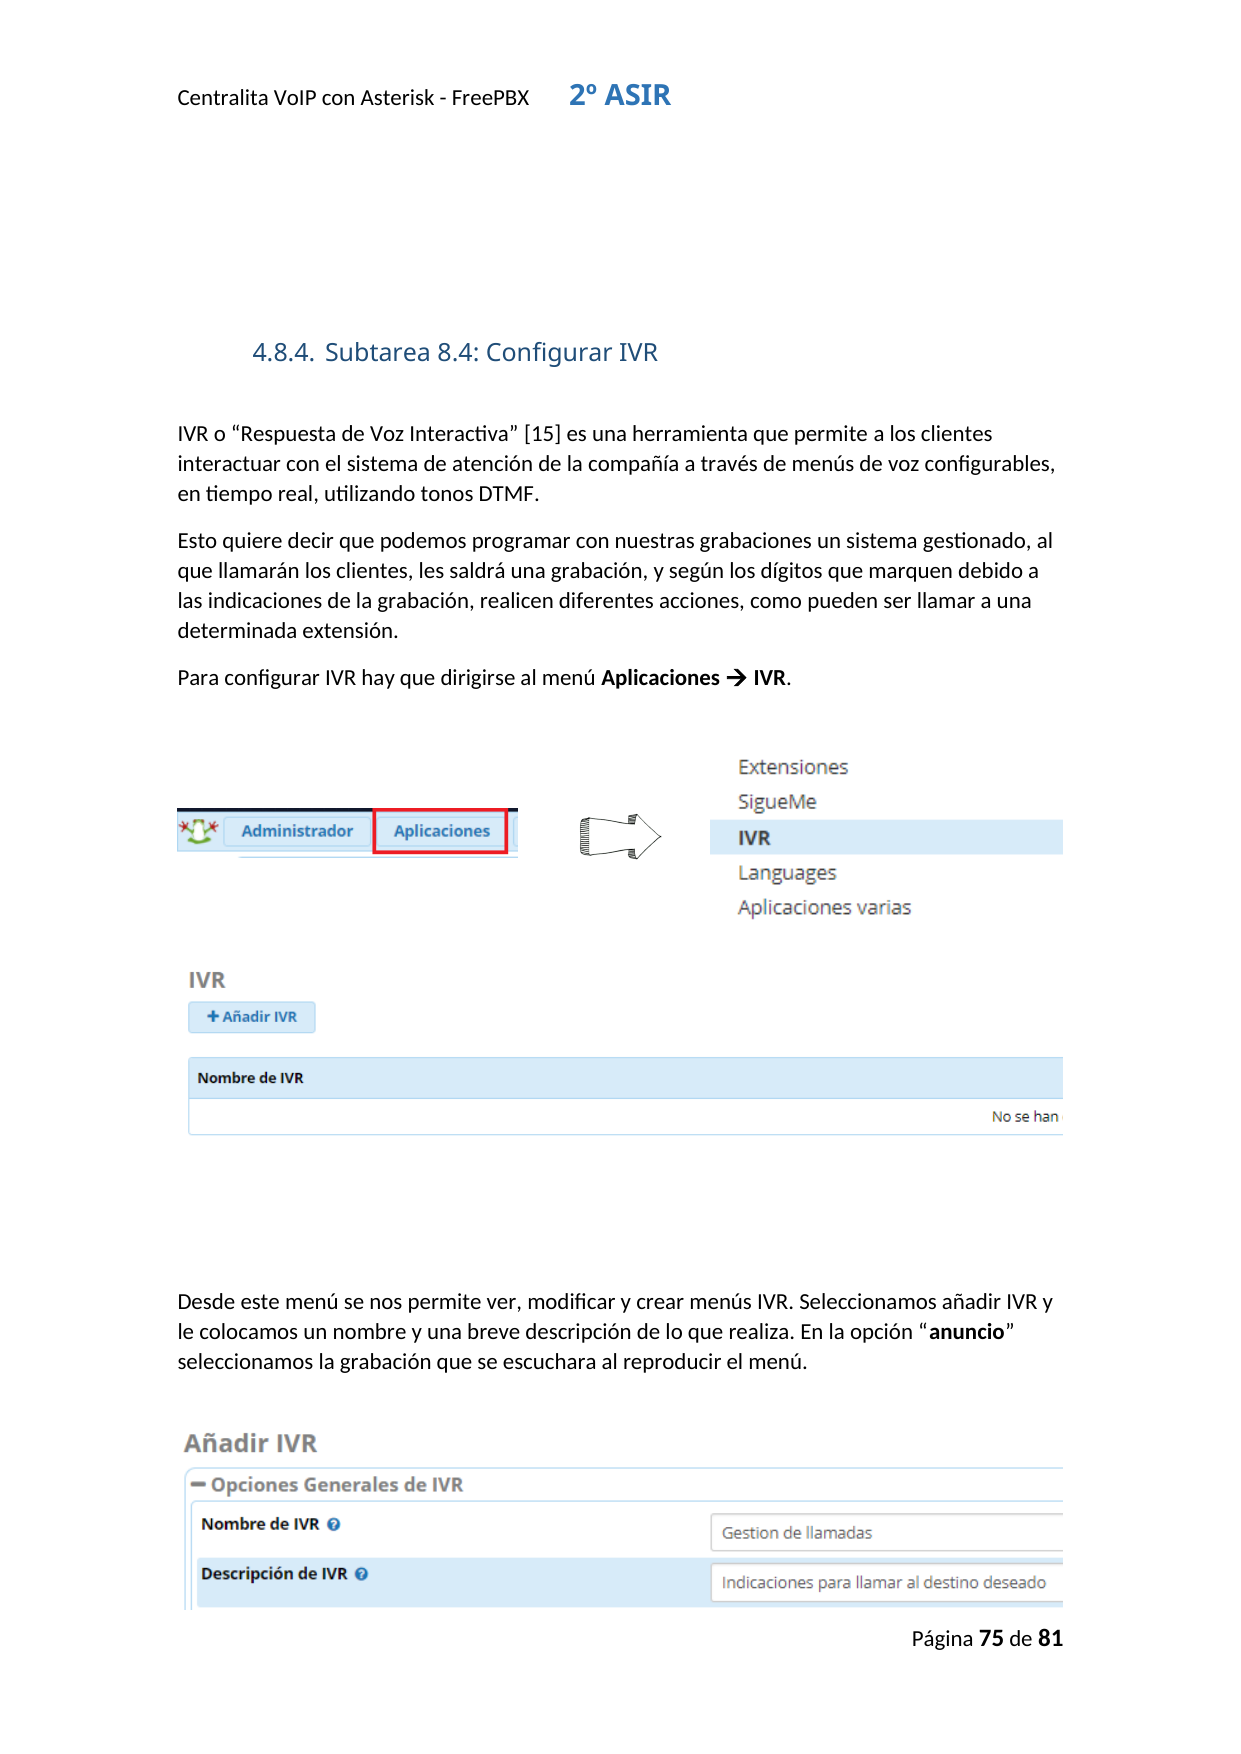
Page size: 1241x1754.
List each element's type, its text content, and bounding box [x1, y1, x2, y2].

subtitle Subtarea 8.4: Configurar IVR [252, 335, 1063, 369]
picture [579, 795, 663, 879]
text Desde este menú se nos permite ver, modificar y crear menús IVR. Seleccionamos añadir IVR y le colocamos un nombre y una breve descripción de lo que realiza. En la opción “anuncio” seleccionamos la grabación que se escuchara al reproducir el menú. [177, 1287, 1063, 1375]
picture [177, 1423, 1063, 1610]
text IVR o “Respuesta de Voz Interactiva” es una herramienta que permite a los clientes interactuar con el sistema de atención de la compañía a través de menús de voz configurables, en tiempo real, utilizando tonos DTMF. [177, 419, 1063, 507]
picture [177, 963, 1063, 1175]
picture [177, 808, 518, 858]
text Para configurar IVR hay que dirigirse al menú Aplicaciones IVR. [177, 663, 1063, 692]
picture [710, 757, 1063, 932]
text Esto quiere decir que podemos programar con nuestras grabaciones un sistema gestionado, al que llamarán los clientes, les saldrá una grabación, y según los dígitos que marquen debido a las indicaciones de la grabación, realicen diferentes acciones, como pueden ser llamar a una determinada extensión. [177, 526, 1063, 645]
